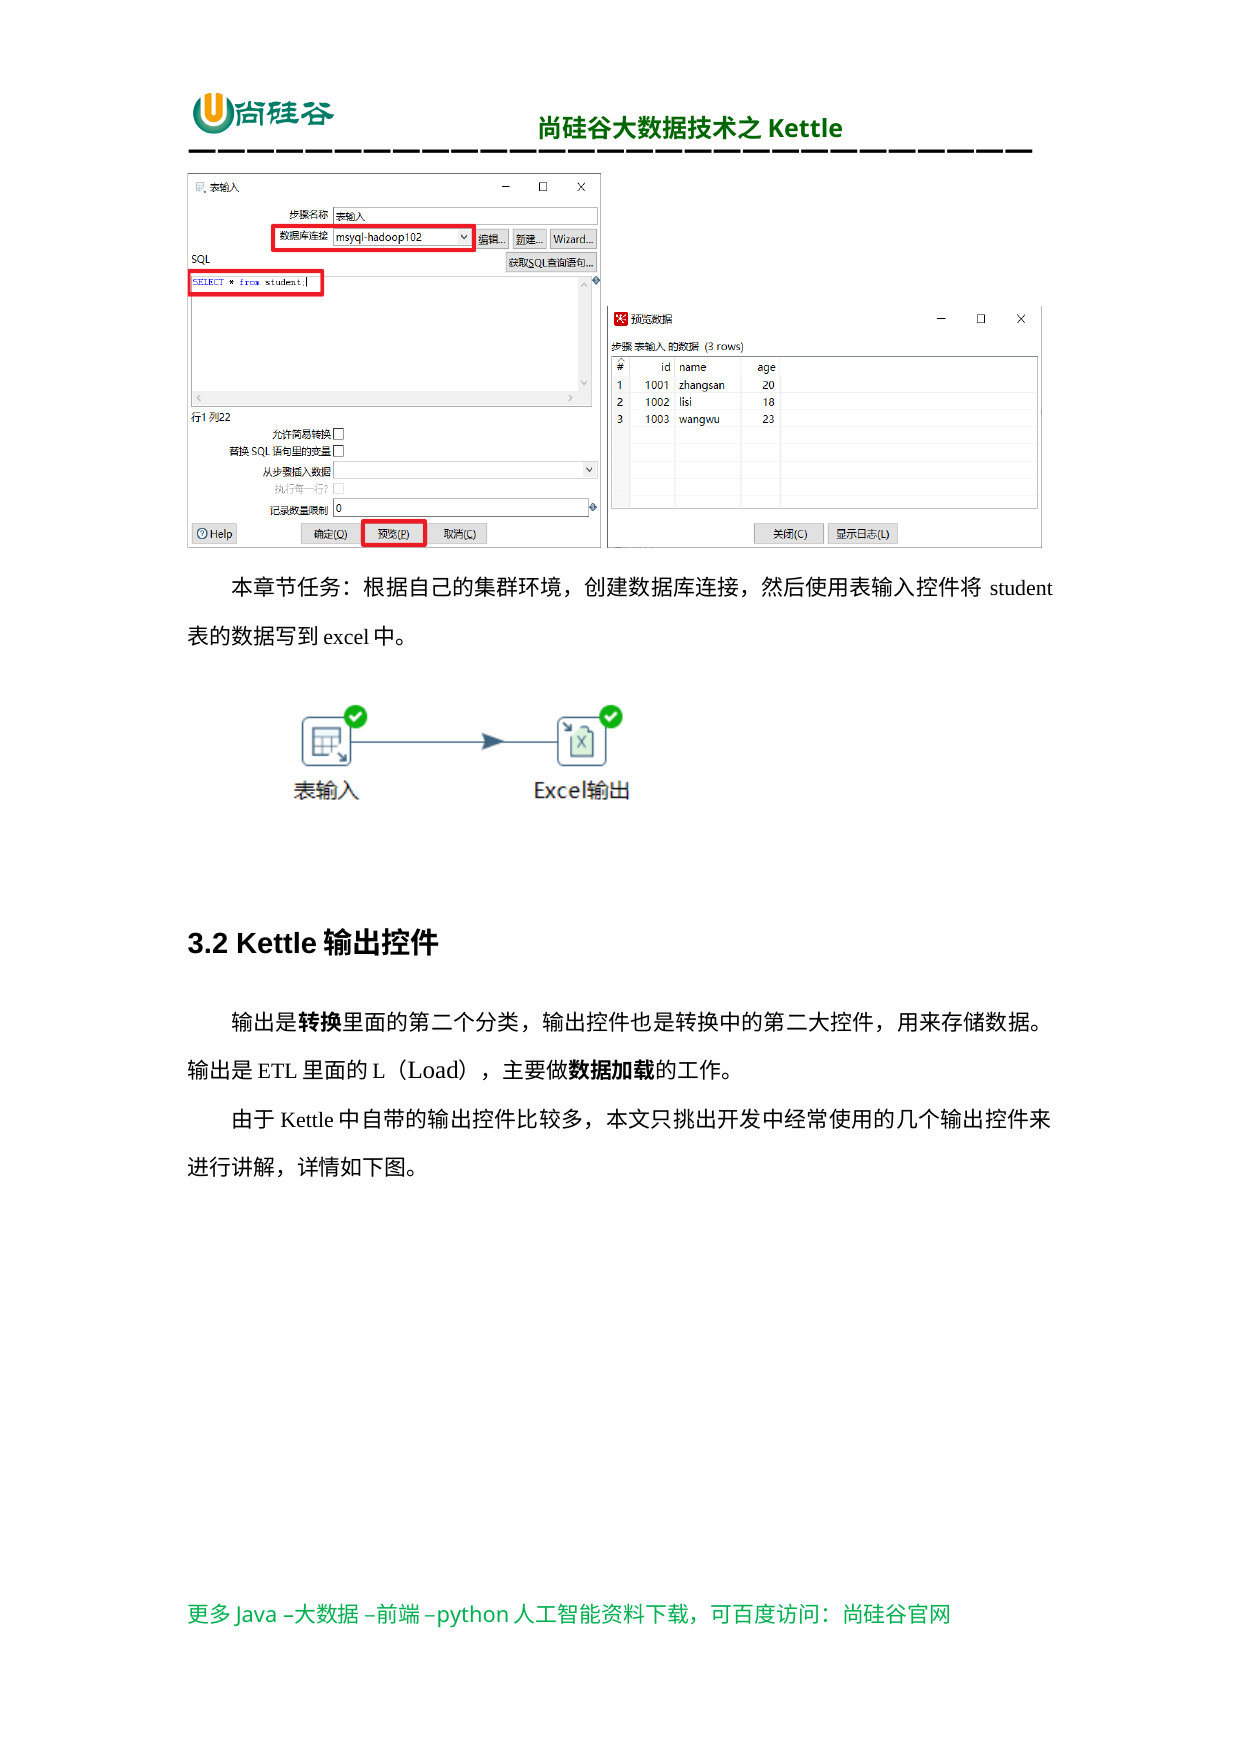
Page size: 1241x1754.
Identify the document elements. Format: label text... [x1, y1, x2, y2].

picture [607, 306, 1042, 548]
picture [187, 173, 601, 548]
picture [231, 666, 701, 871]
text 输出是转换里面的第二个分类，输出控件也是转换中的第二大控件，用来存储数据。输出是ETL里面的L（Load），主要做数据加载的工作。 [187, 1004, 1053, 1085]
text 由于Kettle中自带的输出控件比较多，本文只挑出开发中经常使用的几个输出控件来进行讲解，详情如下图。 [187, 1101, 1053, 1182]
text 本章节任务：根据自己的集群环境，创建数据库连接，然后使用表输入控件将student表的数据写到excel中。 [187, 570, 1053, 651]
text 3.2 Kettle输出控件 [187, 909, 1053, 974]
picture [187, 88, 338, 138]
